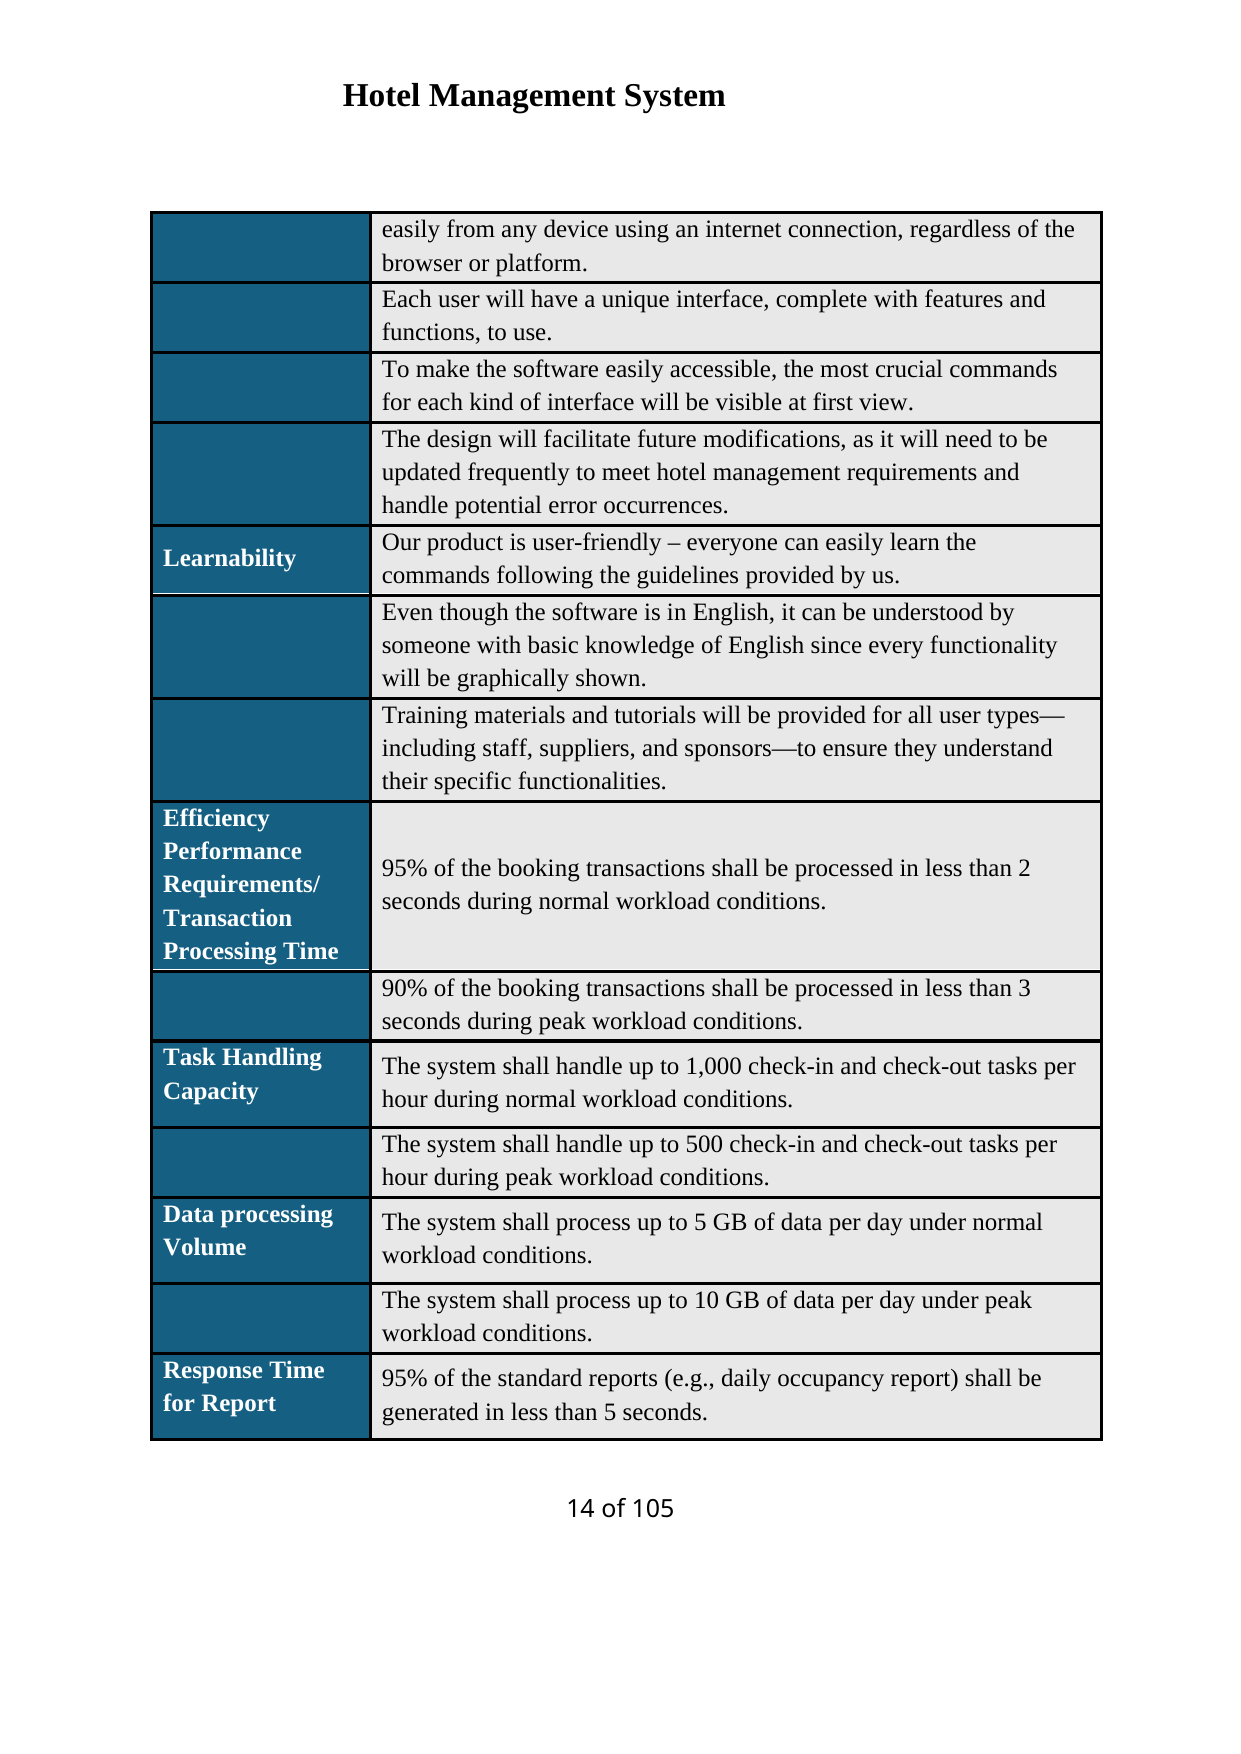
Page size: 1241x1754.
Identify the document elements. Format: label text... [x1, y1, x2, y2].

table_cell Response Time for Report [153, 1355, 369, 1438]
table_cell [153, 973, 369, 1039]
table_cell Learnability [153, 527, 369, 593]
table_cell Usability [153, 214, 369, 281]
table_cell Data processing Volume [153, 1199, 369, 1282]
table_cell Our product is user-friendly – everyone can easily learn the commands following the guidelines provided by us. [372, 527, 1100, 593]
table_cell The system shall process up to 10 GB of data per day under peak workload conditions. [372, 1285, 1100, 1352]
table_cell 95% of the booking transactions shall be processed in less than 2 seconds during normal workload conditions. [372, 803, 1100, 969]
table_cell Task Handling Capacity [153, 1043, 369, 1126]
table_cell The design will facilitate future modifications, as it will need to be updated frequently to meet hotel management requirements and handle potential error occurrences. [372, 424, 1100, 524]
table_cell [153, 597, 369, 697]
table_cell 95% of the standard reports (e.g., daily occupancy report) shall be generated in less than 5 seconds. [372, 1355, 1100, 1438]
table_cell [372, 214, 1100, 281]
table_cell The system shall process up to 5 GB of data per day under normal workload conditions. [372, 1199, 1100, 1282]
table_cell Efficiency Performance Requirements/ Transaction Processing Time [153, 803, 369, 969]
table_cell The system shall handle up to 500 check-in and check-out tasks per hour during peak workload conditions. [372, 1129, 1100, 1196]
table_cell 90% of the booking transactions shall be processed in less than 3 seconds during peak workload conditions. [372, 973, 1100, 1039]
table_cell [153, 1129, 369, 1196]
table_cell Training materials and tutorials will be provided for all user types—including staff, suppliers, and sponsors—to ensure they understand their specific functionalities. [372, 700, 1100, 800]
table_cell Each user will have a unique interface, complete with features and functions, to use. [372, 284, 1100, 351]
table_cell [153, 354, 369, 421]
table_cell To make the software easily accessible, the most crucial commands for each kind of interface will be visible at first view. [372, 354, 1100, 421]
table_cell The system shall handle up to 1,000 check-in and check-out tasks per hour during normal workload conditions. [372, 1043, 1100, 1126]
table_cell [153, 1285, 369, 1352]
table_cell [153, 424, 369, 524]
table_cell [153, 700, 369, 800]
table_cell Even though the software is in English, it can be understood by someone with basic knowledge of English since every functionality will be graphically shown. [372, 597, 1100, 697]
table_cell [153, 284, 369, 351]
